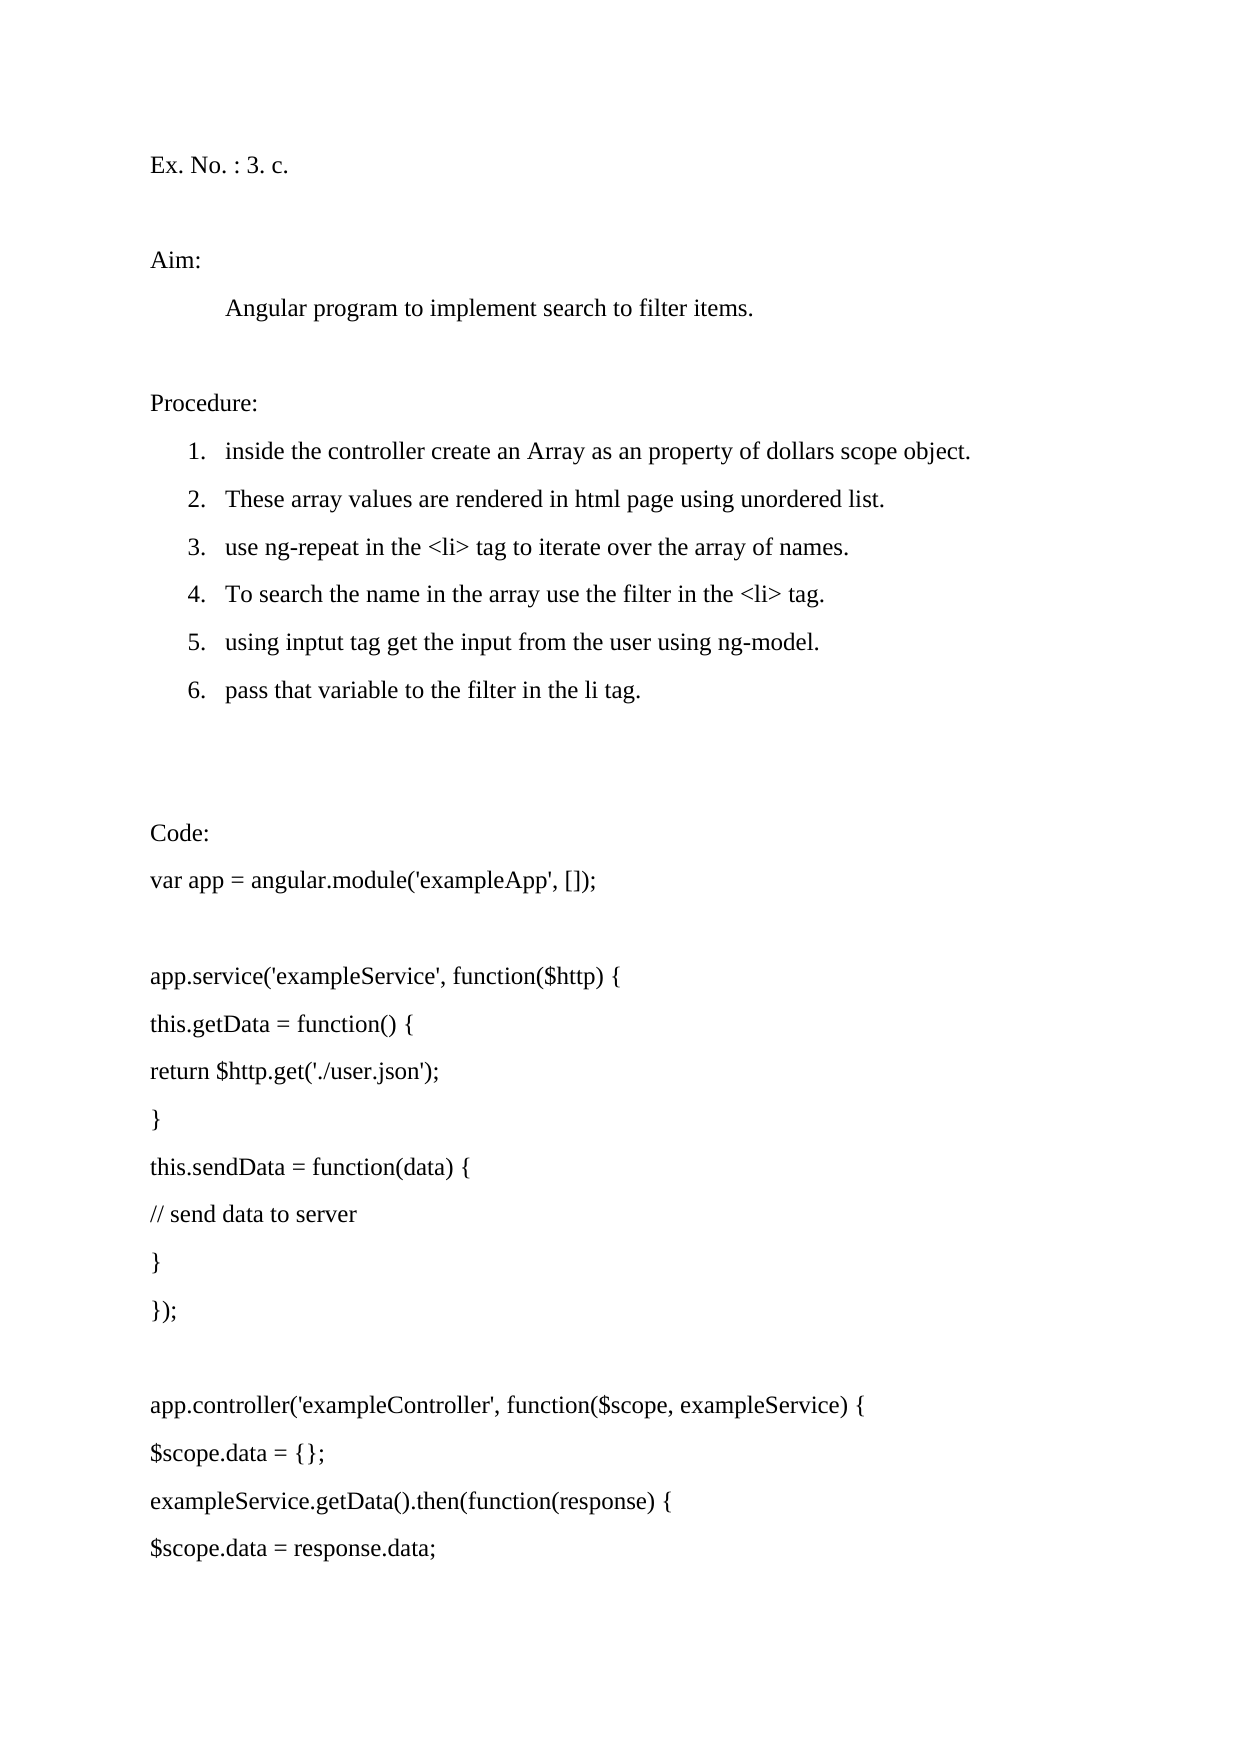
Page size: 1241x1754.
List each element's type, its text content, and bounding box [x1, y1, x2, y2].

text // send data to server [150, 1199, 1090, 1228]
text app.controller('exampleController', function($scope, exampleService) { [150, 1390, 1090, 1419]
text } [150, 1247, 1090, 1276]
text }); [150, 1295, 1090, 1324]
text app.service('exampleService', function($http) { [150, 961, 1090, 990]
list use ng-repeat in the <li> tag to iterate over the array of names. [187, 532, 1090, 560]
text this.sendData = function(data) { [150, 1152, 1090, 1181]
text return $http.get('./user.json'); [150, 1056, 1090, 1085]
text } [150, 1104, 1090, 1133]
list inside the controller create an Array as an property of dollars scope object. [187, 436, 1090, 465]
text Procedure: [150, 388, 1090, 417]
list These array values are rendered in html page using unordered list. [187, 484, 1090, 513]
text Angular program to implement search to filter items. [150, 293, 1090, 322]
list To search the name in the array use the filter in the <li> tag. [187, 579, 1090, 608]
text this.getData = function() { [150, 1009, 1090, 1037]
text Aim: [150, 245, 1090, 274]
list using inptut tag get the input from the user using ng-model. [187, 627, 1090, 656]
text Ex. No. : 3. c. [150, 150, 1090, 179]
list pass that variable to the filter in the li tag. [187, 675, 1090, 703]
text exampleService.getData().then(function(response) { [150, 1486, 1090, 1514]
text $scope.data = {}; [150, 1438, 1090, 1467]
text var app = angular.module('exampleApp', []); [150, 866, 1090, 894]
text Code: [150, 818, 1090, 847]
text $scope.data = response.data; [150, 1533, 1090, 1562]
